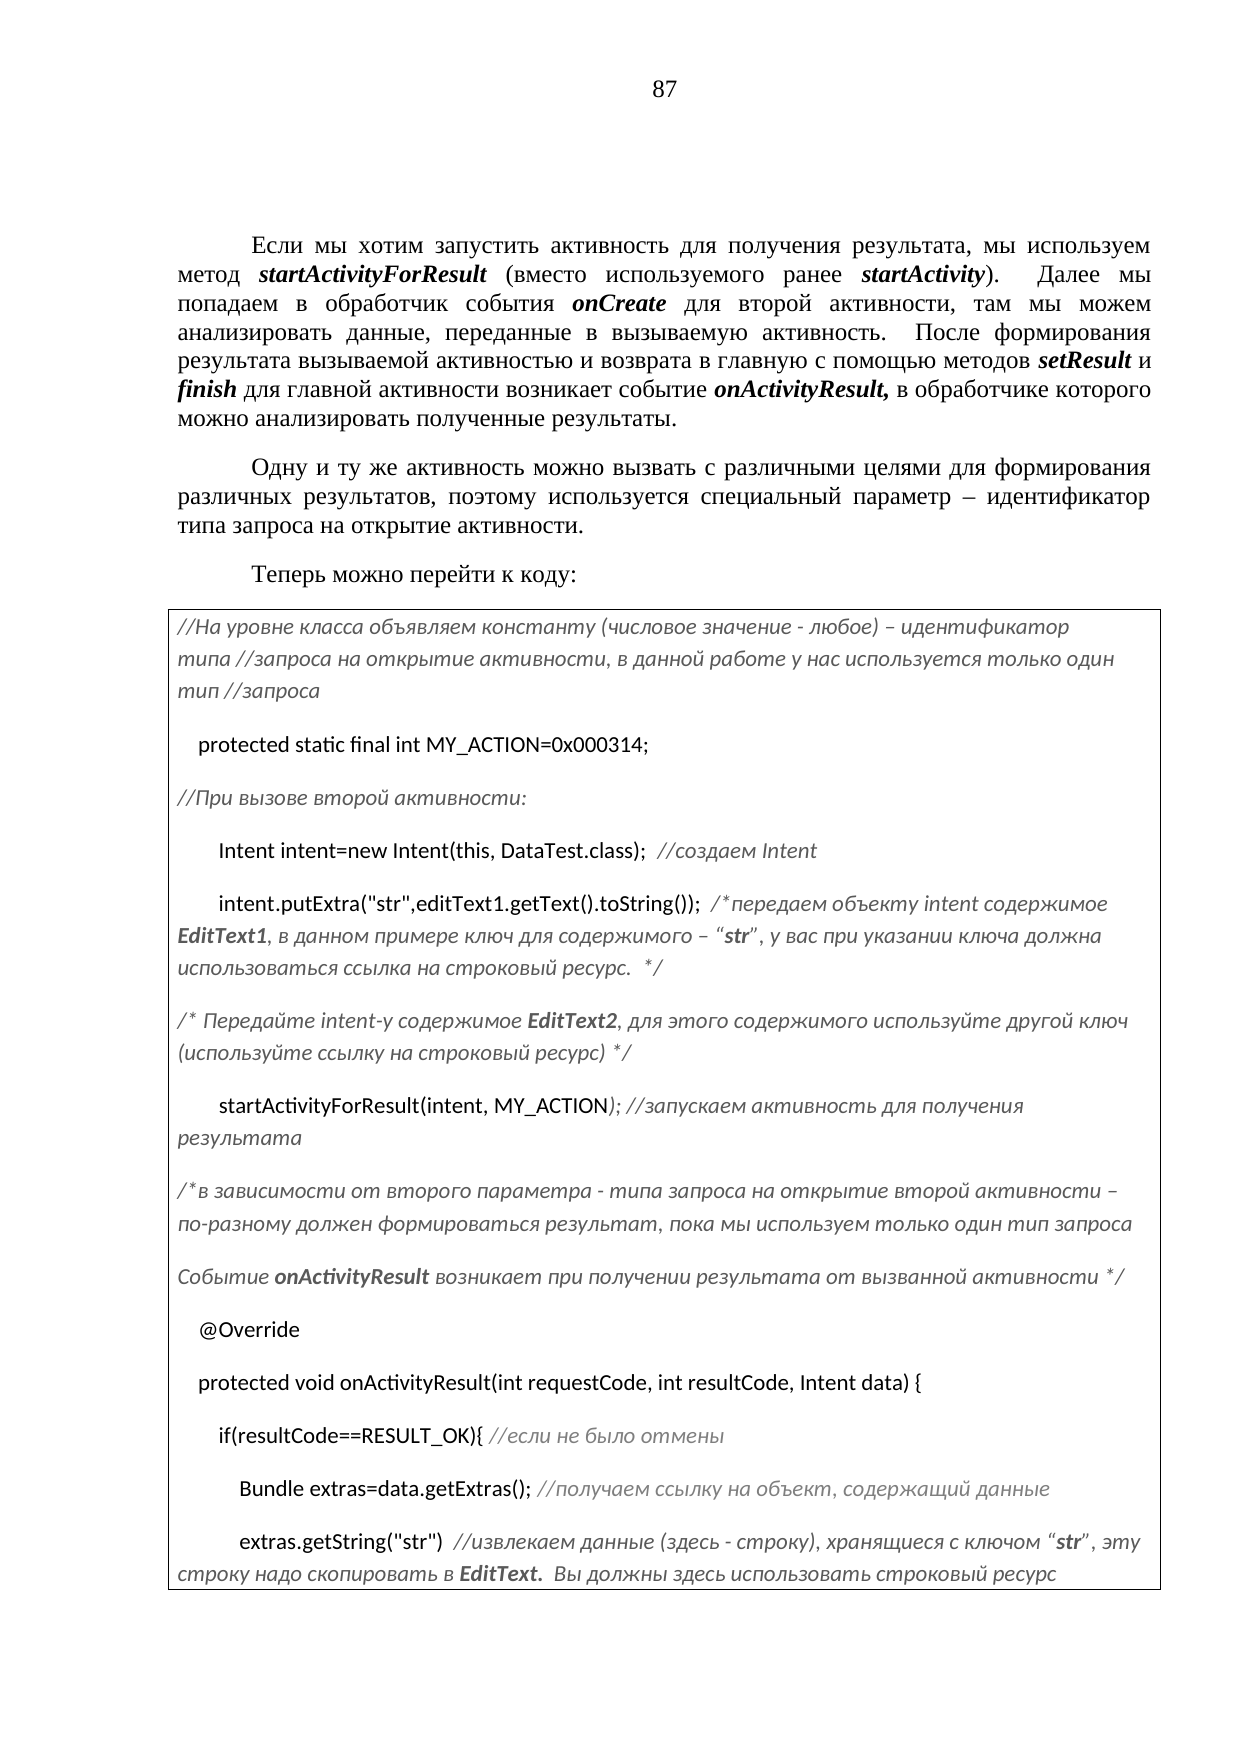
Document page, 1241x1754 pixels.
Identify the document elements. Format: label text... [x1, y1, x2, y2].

text Intent intent=new Intent(this, DataTest.class); //создаем Intent [169, 833, 1160, 864]
text @Override [169, 1312, 1160, 1343]
text Событие onActivityResult возникает при получении результата от вызванной активности */ [169, 1259, 1160, 1290]
text /*в зависимости от второго параметра - типа запроса на открытие второй активности – по-разному должен формироваться результат, пока мы используем только один тип запроса [169, 1173, 1160, 1237]
text protected void onActivityResult(int requestCode, int resultCode, Intent data) { [169, 1365, 1160, 1396]
text //При вызове второй активности: [169, 779, 1160, 811]
text Теперь можно перейти к коду: [177, 559, 1152, 588]
text Если мы хотим запустить активность для получения результата, мы используем метод startActivityForResult (вместо используемого ранее startActivity). Далее мы попадаем в обработчик события onCreate для второй активности, там мы можем анализировать данные, переданные в вызываемую активность. После формирования результата вызываемой активностью и возврата в главную с помощью методов setResult и finish для главной активности возникает событие onActivityResult, в обработчике которого можно анализировать полученные результаты. [177, 230, 1152, 432]
text protected static final int MY_ACTION=0x000314; [169, 727, 1160, 758]
text intent.putExtra("str",editText1.getText().toString()); /*передаем объекту intent содержимое EditText1, в данном примере ключ для содержимого – “str”, у вас при указании ключа должна использоваться ссылка на строковый ресурс. */ [169, 886, 1160, 981]
text /* Передайте intent-у содержимое EditText2, для этого содержимого используйте другой ключ (используйте ссылку на строковый ресурс) */ [169, 1003, 1160, 1066]
text Одну и ту же активность можно вызвать с различными целями для формирования различных результатов, поэтому используется специальный параметр – идентификатор типа запроса на открытие активности. [177, 452, 1152, 539]
text startActivityForResult(intent, MY_ACTION); //запускаем активность для получения результата [169, 1088, 1160, 1152]
text if(resultCode==RESULT_OK){ //если не было отмены [169, 1418, 1160, 1449]
text extras.getString("str") //извлекаем данные (здесь - строку), хранящиеся с ключом “str”, эту строку надо скопировать в EditText. Вы должны здесь использовать строковый ресурс [169, 1524, 1160, 1589]
text //На уровне класса объявляем константу (числовое значение - любое) – идентификатор типа //запроса на открытие активности, в данной работе у нас используется только один тип //запроса [169, 610, 1160, 705]
text Bundle extras=data.getExtras(); //получаем ссылку на объект, содержащий данные [169, 1471, 1160, 1502]
